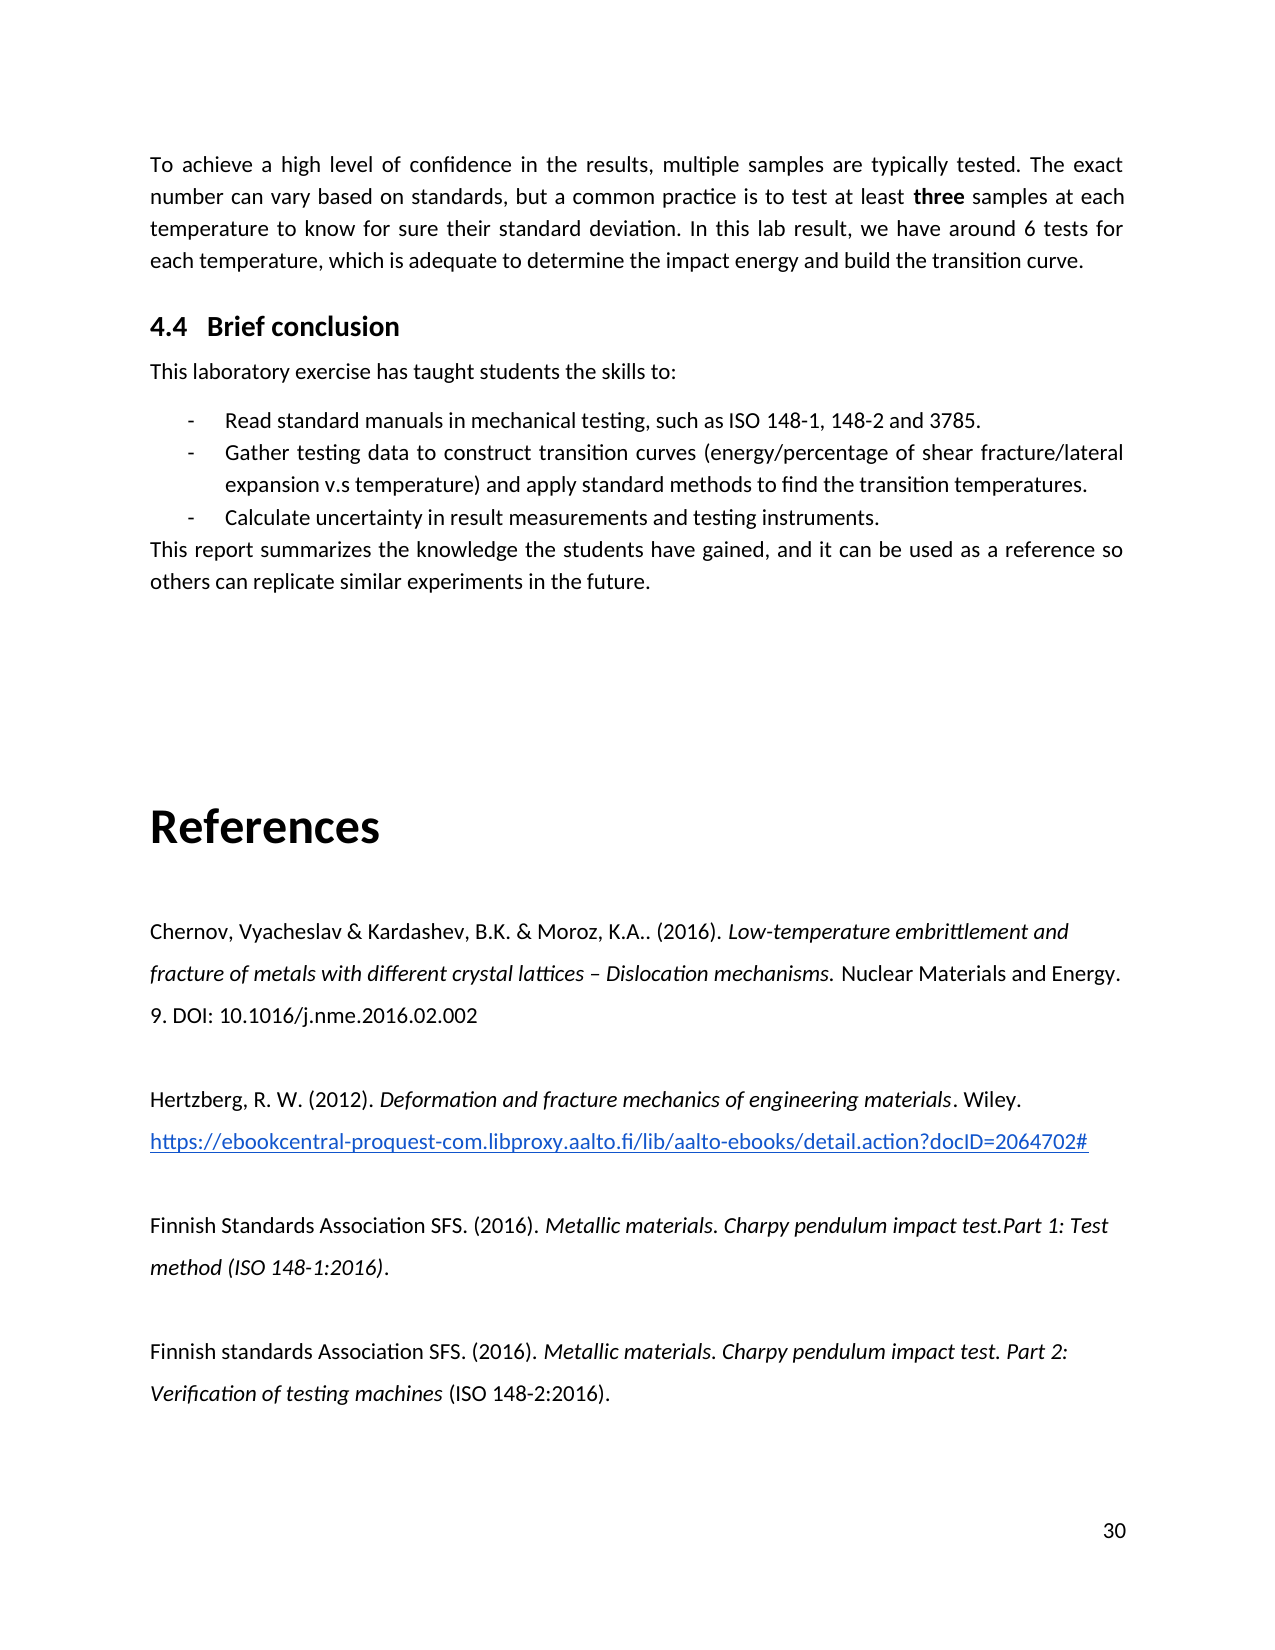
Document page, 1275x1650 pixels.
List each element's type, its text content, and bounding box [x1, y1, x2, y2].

text Chernov, Vyacheslav & Kardashev, B.K. & Moroz, K.A.. (2016). Low-temperature embrittlement and fracture of metals with different crystal lattices – Dislocation mechanisms. Nuclear Materials and Energy. 9. DOI: 10.1016/j.nme.2016.02.002 [150, 917, 1125, 1029]
list Gather testing data to construct transition curves (energy/percentage of shear fracture/lateral expansion v.s temperature) and apply standard methods to find the transition temperatures. [187, 438, 1125, 498]
subtitle 4.4 Brief conclusion [150, 308, 1125, 343]
text This laboratory exercise has taught students the skills to: [150, 357, 1125, 385]
text Verification of testing machines (ISO 148-2:2016). [150, 1379, 1125, 1407]
list Calculate uncertainty in result measurements and testing instruments. [187, 503, 1125, 531]
text Finnish standards Association SFS. (2016). Metallic materials. Charpy pendulum impact test. Part 2: [150, 1337, 1125, 1365]
list Read standard manuals in mechanical testing, such as ISO 148-1, 148-2 and 3785. [187, 406, 1125, 434]
text Hertzberg, R. W. (2012). Deformation and fracture mechanics of engineering materials. Wiley. https://ebookcentral-proquest-com.libproxy.aalto.fi/lib/aalto-ebooks/detail.action?docID=2064702# [150, 1085, 1125, 1155]
text Finnish Standards Association SFS. (2016). Metallic materials. Charpy pendulum impact test.Part 1: Test method (ISO 148-1:2016). [150, 1211, 1125, 1281]
text This report summarizes the knowledge the students have gained, and it can be used as a reference so others can replicate similar experiments in the future. [150, 535, 1125, 595]
text To achieve a high level of confidence in the results, multiple samples are typically tested. The exact number can vary based on standards, but a common practice is to test at least three samples at each temperature to know for sure their standard deviation. In this lab result, we have around 6 tests for each temperature, which is adequate to determine the impact energy and build the transition curve. [150, 150, 1125, 274]
subtitle References [150, 795, 1125, 856]
